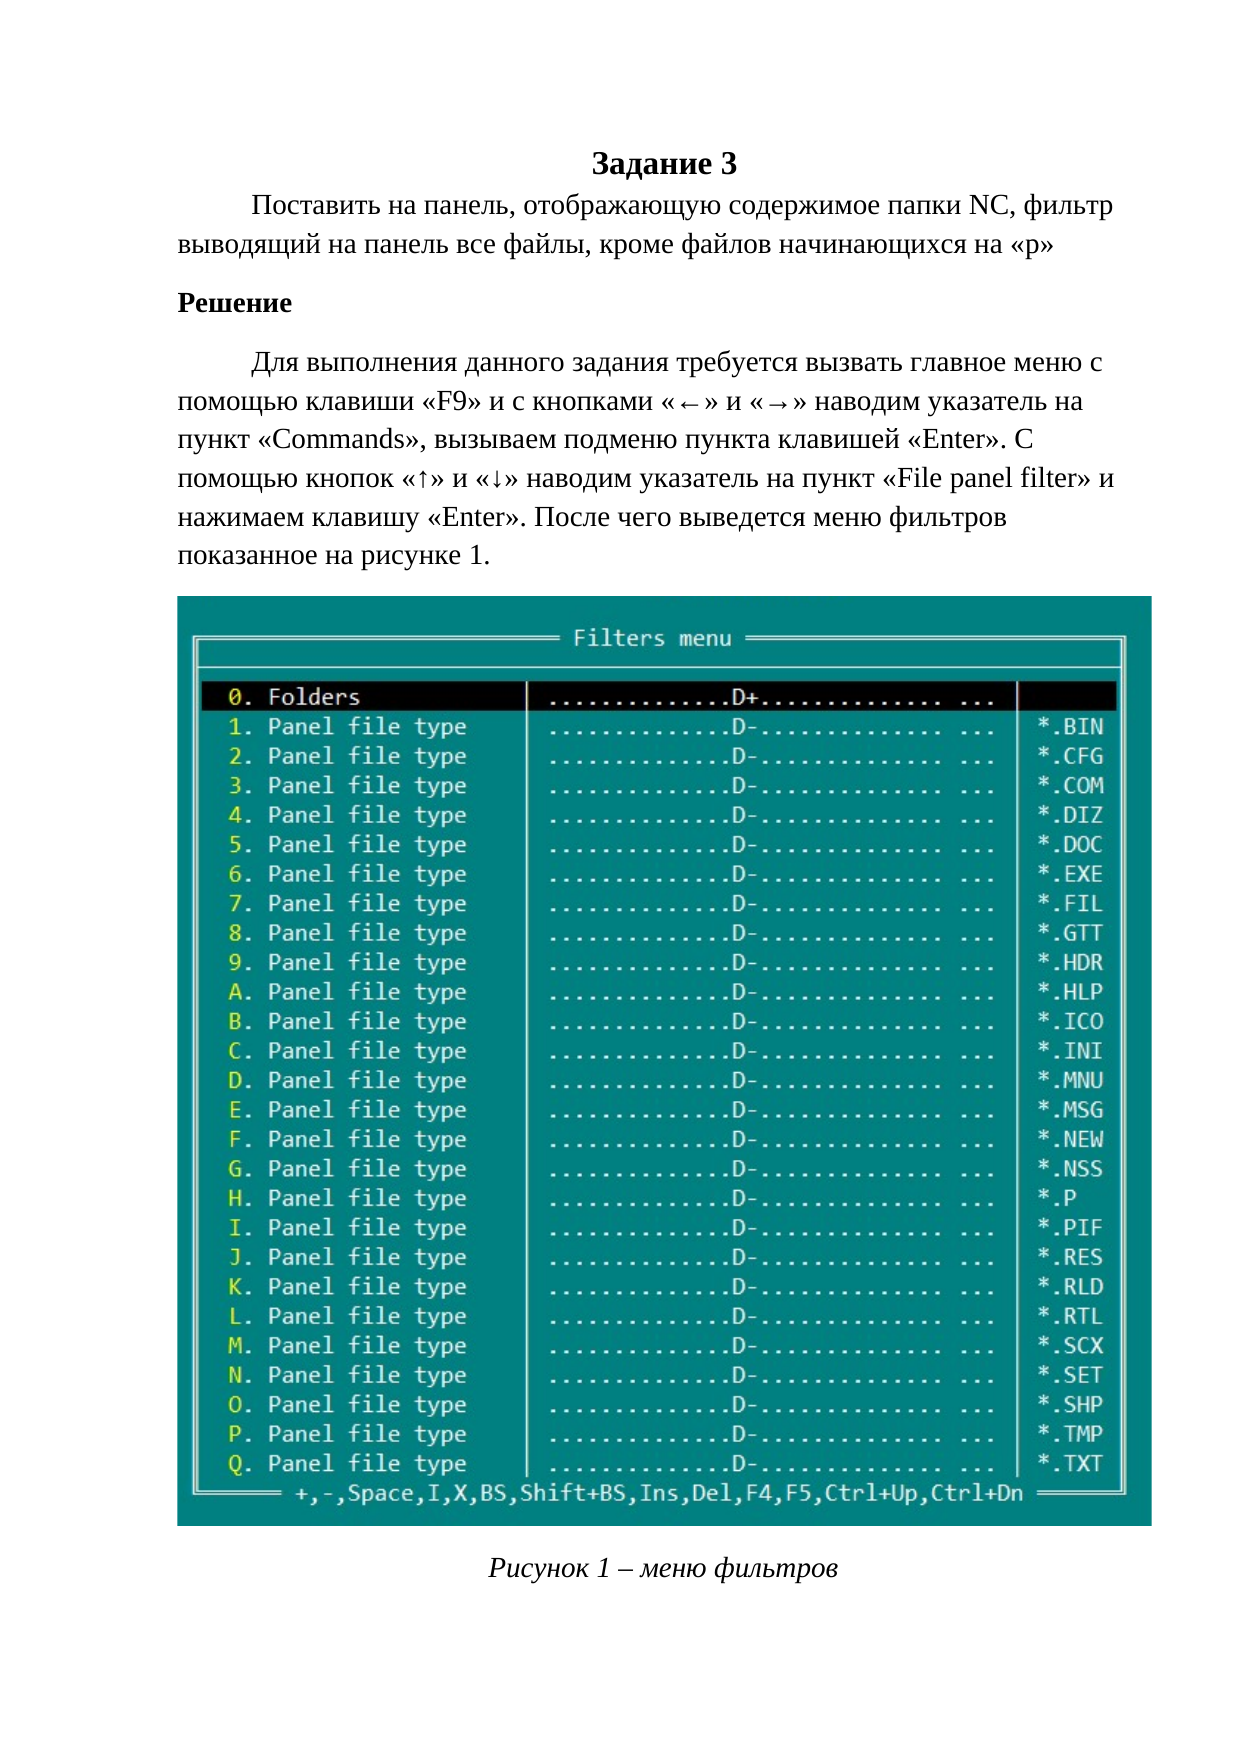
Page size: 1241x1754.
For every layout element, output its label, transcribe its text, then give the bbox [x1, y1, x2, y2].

subtitle Задание 3 [177, 143, 1152, 181]
picture [177, 596, 1152, 1526]
text Для выполнения данного задания требуется вызвать главное меню с помощью клавиши «F9» и с кнопками «←» и «→» наводим указатель на пункт «Commands», вызываем подменю пункта клавишей «Enter». С помощью кнопок «↑» и «↓» наводим указатель на пункт «File panel filter» и нажимаем клавишу «Enter». После чего выведется меню фильтров показанное на рисунке 1. [177, 344, 1152, 571]
text Поставить на панель, отображающую содержимое папки NC, фильтр выводящий на панель все файлы, кроме файлов начинающихся на «p» [177, 187, 1152, 259]
text Рисунок 1 – меню фильтров [177, 1550, 1152, 1584]
text Решение [177, 285, 1152, 319]
